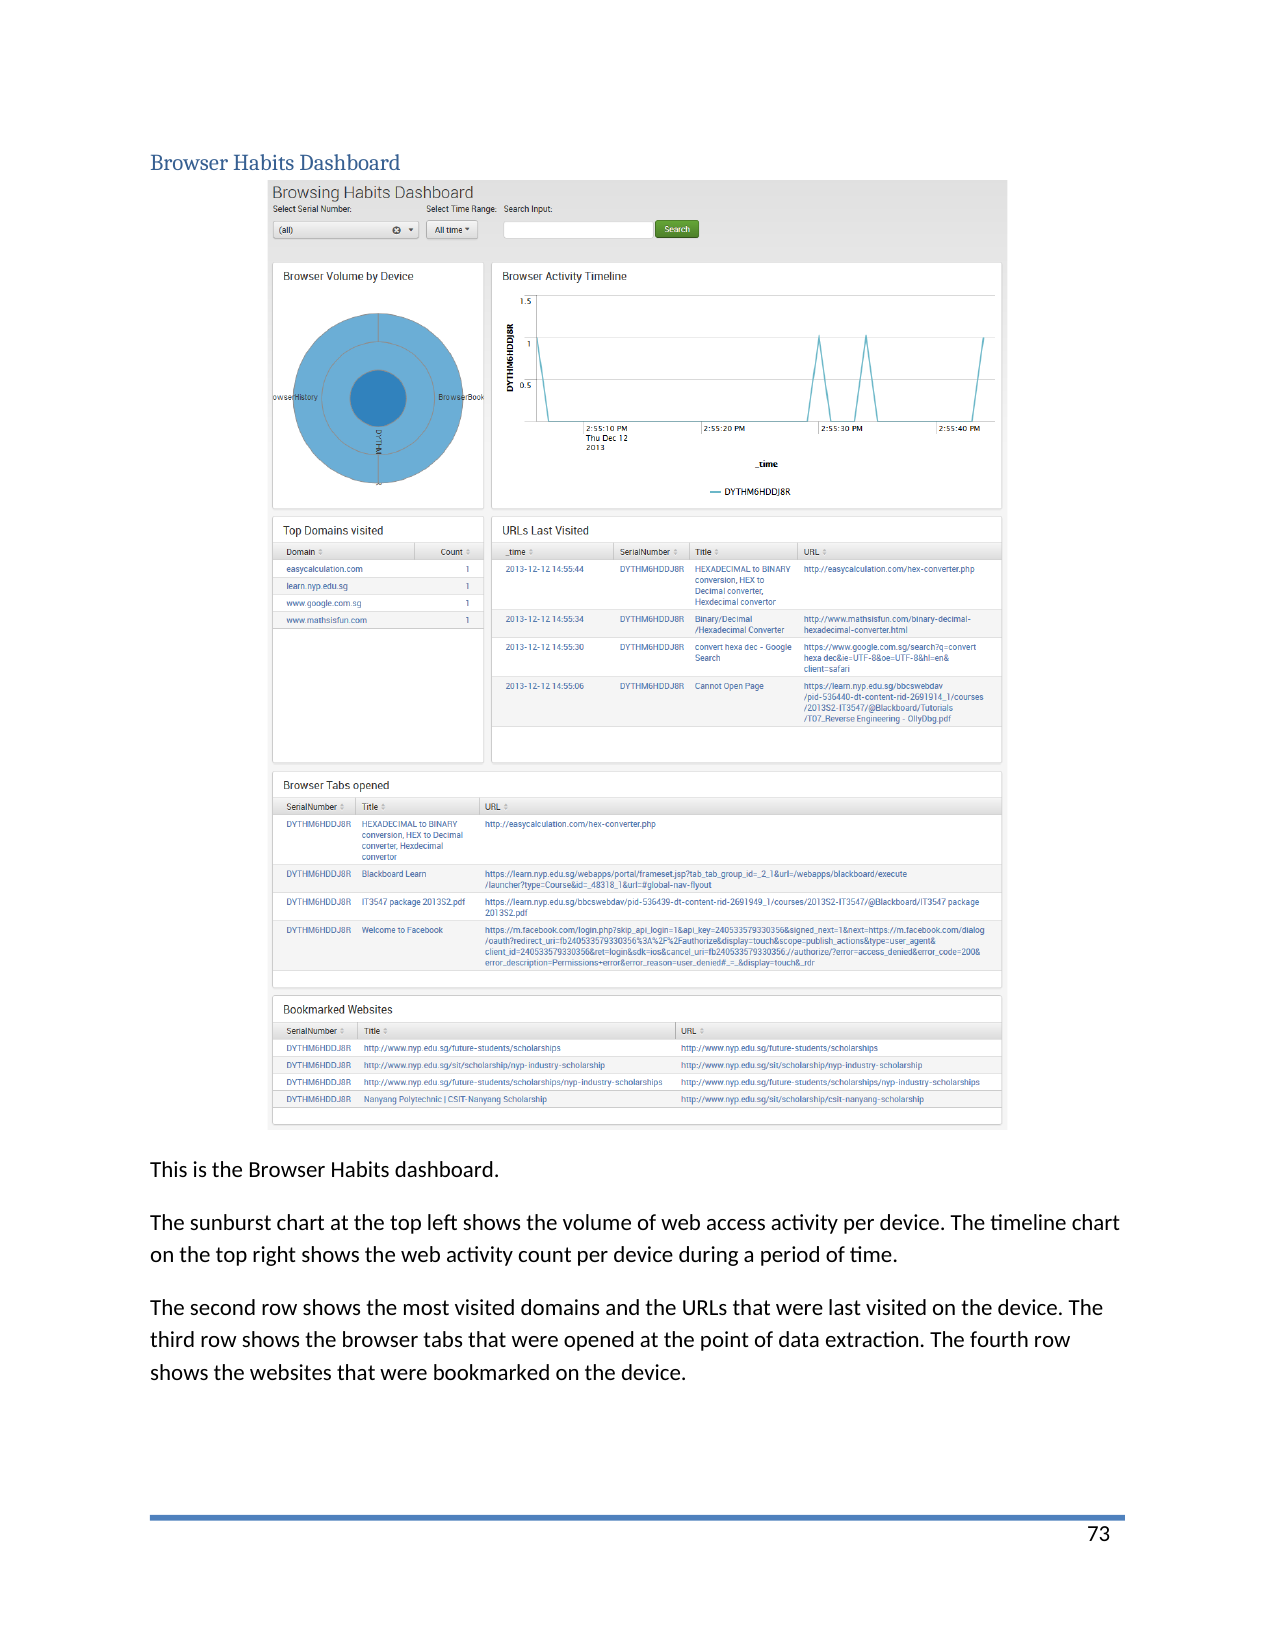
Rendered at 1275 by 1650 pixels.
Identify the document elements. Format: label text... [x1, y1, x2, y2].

text The sunburst chart at the top left shows the volume of web access activity per device. The timeline chart on the top right shows the web activity count per device during a period of time. [150, 1208, 1125, 1268]
text This is the Browser Habits dashboard. [150, 1155, 1125, 1183]
text The second row shows the most visited domains and the URLs that were last visited on the device. The third row shows the browser tabs that were opened at the point of data extraction. The fourth row shows the websites that were bookmarked on the device. [150, 1293, 1125, 1386]
subtitle Browser Habits Dashboard [150, 150, 1125, 176]
picture [267, 180, 1008, 1130]
